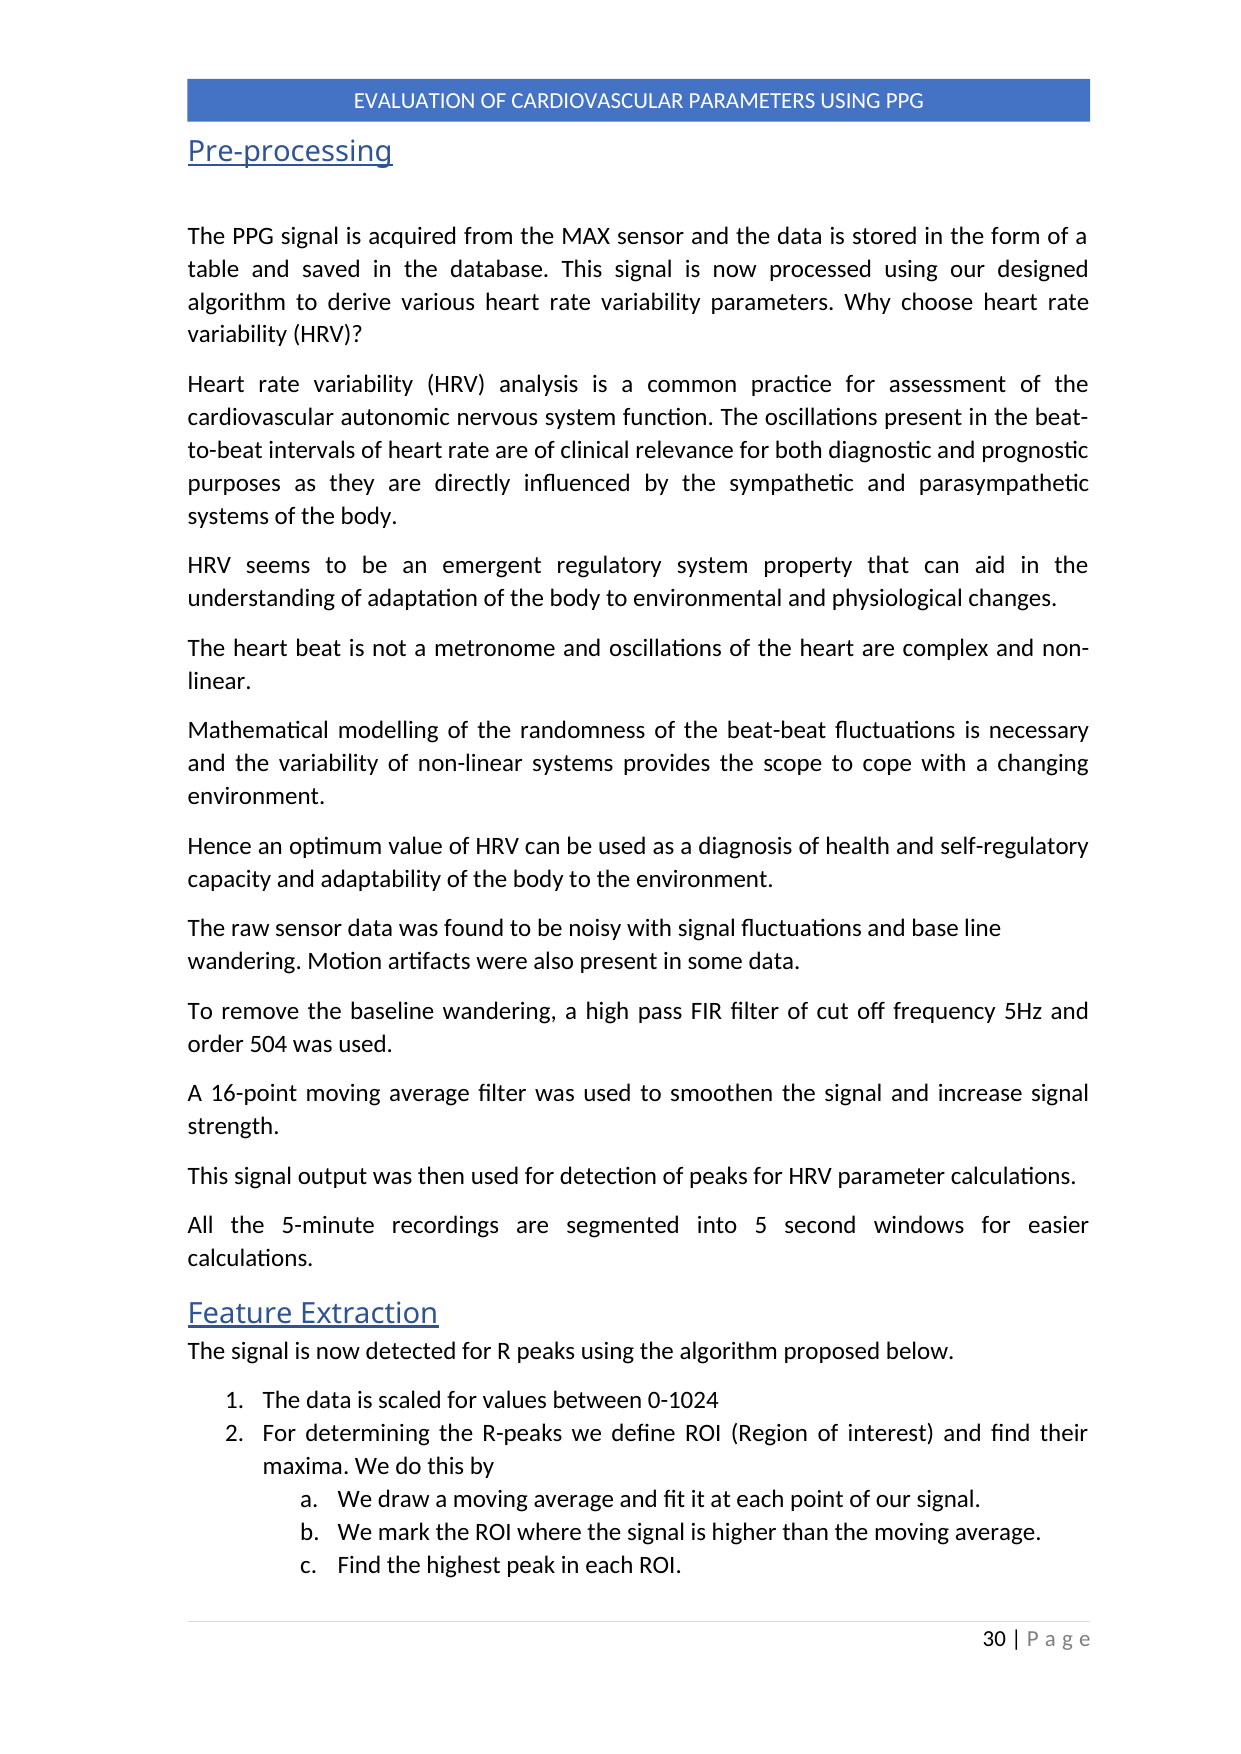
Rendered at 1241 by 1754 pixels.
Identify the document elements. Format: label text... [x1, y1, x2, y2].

text Heart rate variability (HRV) analysis is a common practice for assessment of the cardiovascular autonomic nervous system function. The oscillations present in the beat-to-beat intervals of heart rate are of clinical relevance for both diagnostic and prognostic purposes as they are directly influenced by the sympathetic and parasympathetic systems of the body. [187, 368, 1090, 530]
text Hence an optimum value of HRV can be used as a diagnosis of health and self-regulatory capacity and adaptability of the body to the environment. [187, 830, 1090, 893]
subtitle Feature Extraction [187, 1292, 1090, 1332]
text HRV seems to be an emergent regulatory system property that can aid in the understanding of adaptation of the body to environmental and physiological changes. [187, 549, 1090, 613]
text The signal is now detected for R peaks using the algorithm proposed below. [187, 1335, 1090, 1365]
list We draw a moving average and fit it at each point of our signal. [300, 1483, 1090, 1514]
text The raw sensor data was found to be noisy with signal fluctuations and base line wandering. Motion artifacts were also present in some data. [187, 912, 1090, 976]
text This signal output was then used for detection of peaks for HRV parameter calculations. [187, 1160, 1090, 1190]
list For determining the R-peaks we define ROI (Region of interest) and find their maxima. We do this by [225, 1417, 1090, 1481]
subtitle Pre-processing [187, 122, 1090, 170]
text To remove the baseline wandering, a high pass FIR filter of cut off frequency 5Hz and order 504 was used. [187, 995, 1090, 1058]
text All the 5-minute recordings are segmented into 5 second windows for easier calculations. [187, 1209, 1090, 1273]
text The heart beat is not a metronome and oscillations of the heart are complex and non-linear. [187, 632, 1090, 695]
text A 16-point moving average filter was used to smoothen the signal and increase signal strength. [187, 1077, 1090, 1141]
text Mathematical modelling of the randomness of the beat-beat fluctuations is necessary and the variability of non-linear systems provides the scope to cope with a changing environment. [187, 714, 1090, 811]
list Find the highest peak in each ROI. [300, 1549, 1090, 1579]
list We mark the ROI where the signal is higher than the moving average. [300, 1516, 1090, 1547]
list The data is scaled for values between 0-1024 [225, 1384, 1090, 1415]
text The PPG signal is acquired from the MAX sensor and the data is stored in the form of a table and saved in the database. This signal is now processed using our designed algorithm to derive various heart rate variability parameters. Why choose heart rate variability (HRV)? [187, 220, 1090, 349]
